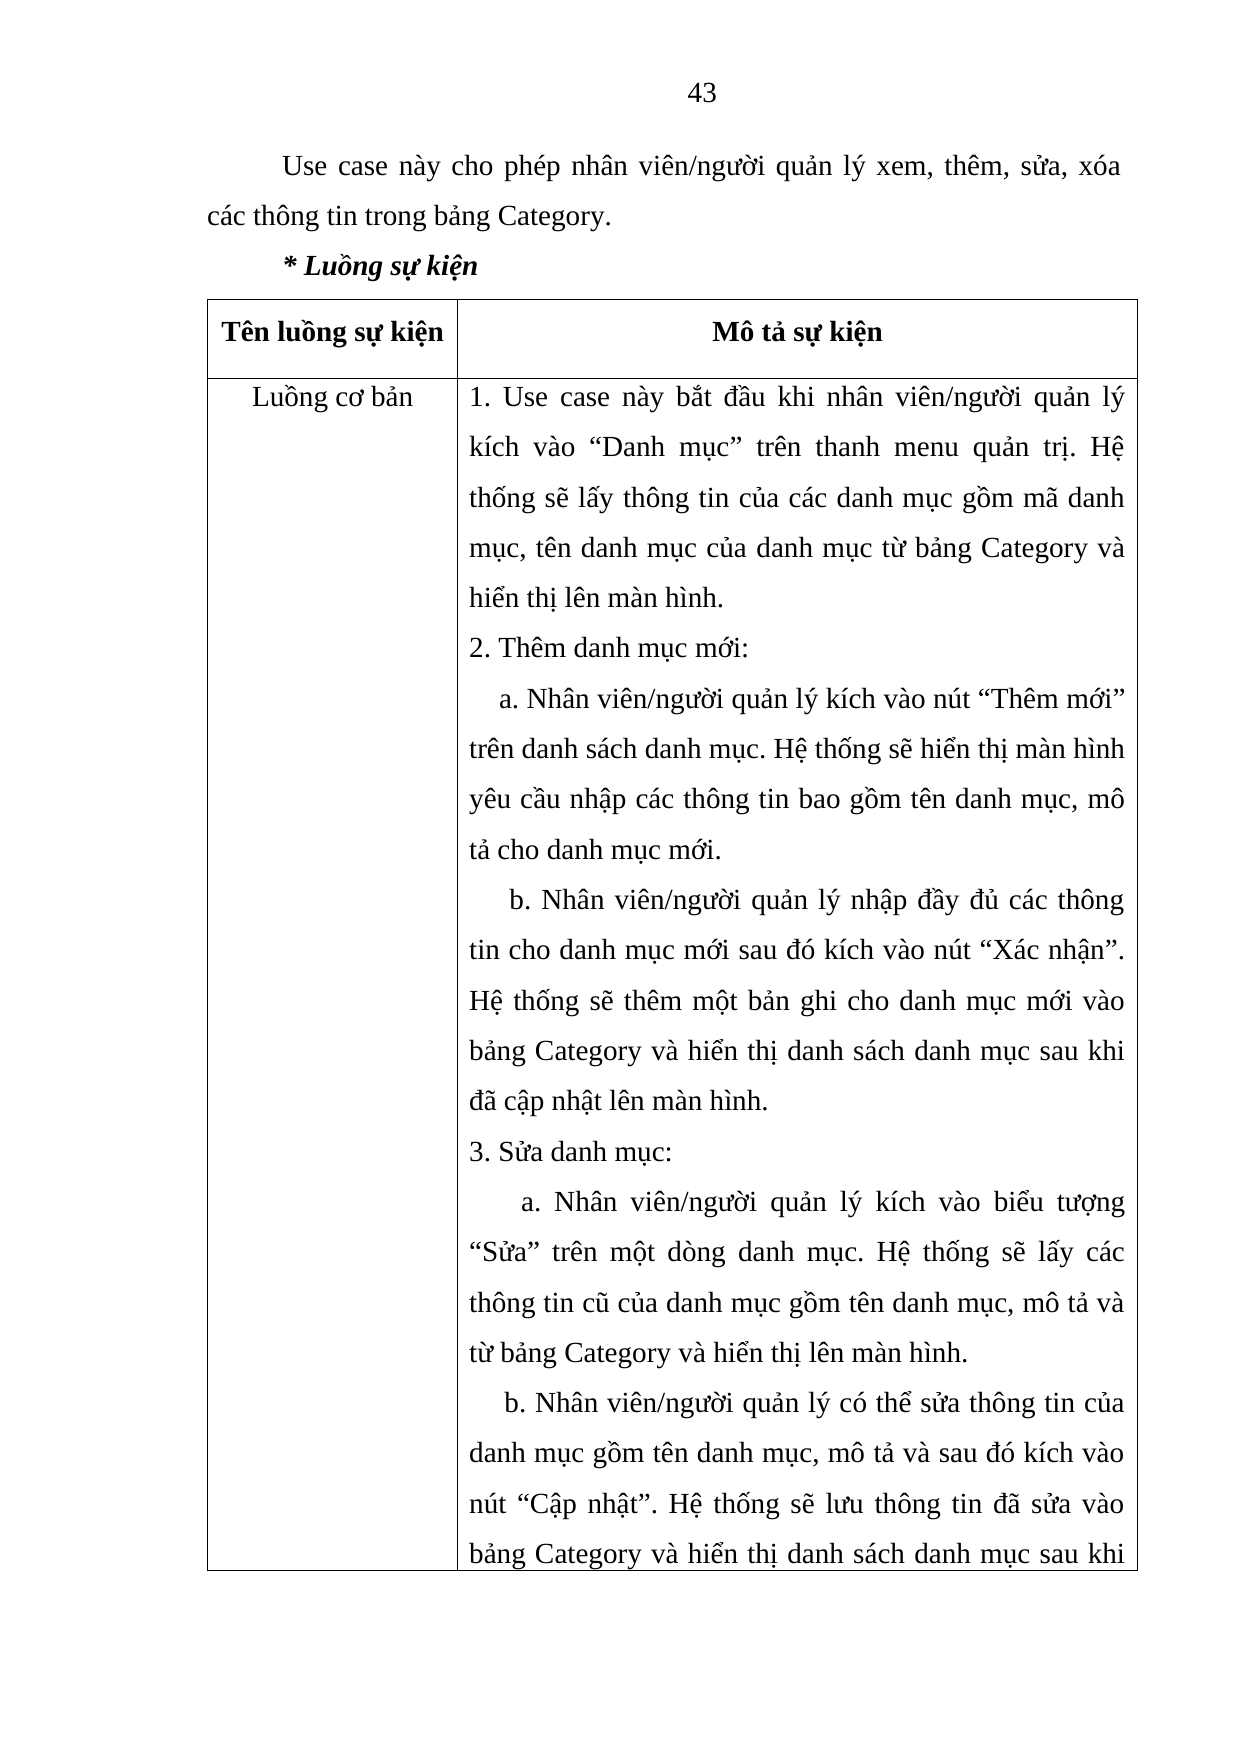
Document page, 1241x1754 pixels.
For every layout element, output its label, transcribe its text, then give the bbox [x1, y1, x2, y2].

table_header Mô tả sự kiện [458, 300, 1137, 378]
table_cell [458, 379, 1137, 1570]
table_cell Luồng cơ bản [208, 379, 457, 1570]
text Use case này cho phép nhân viên/người quản lý xem, thêm, sửa, xóa các thông tin trong bảng Category. [207, 148, 1122, 232]
text * Luồng sự kiện [207, 248, 1122, 282]
table_header Tên luồng sự kiện [208, 300, 457, 378]
